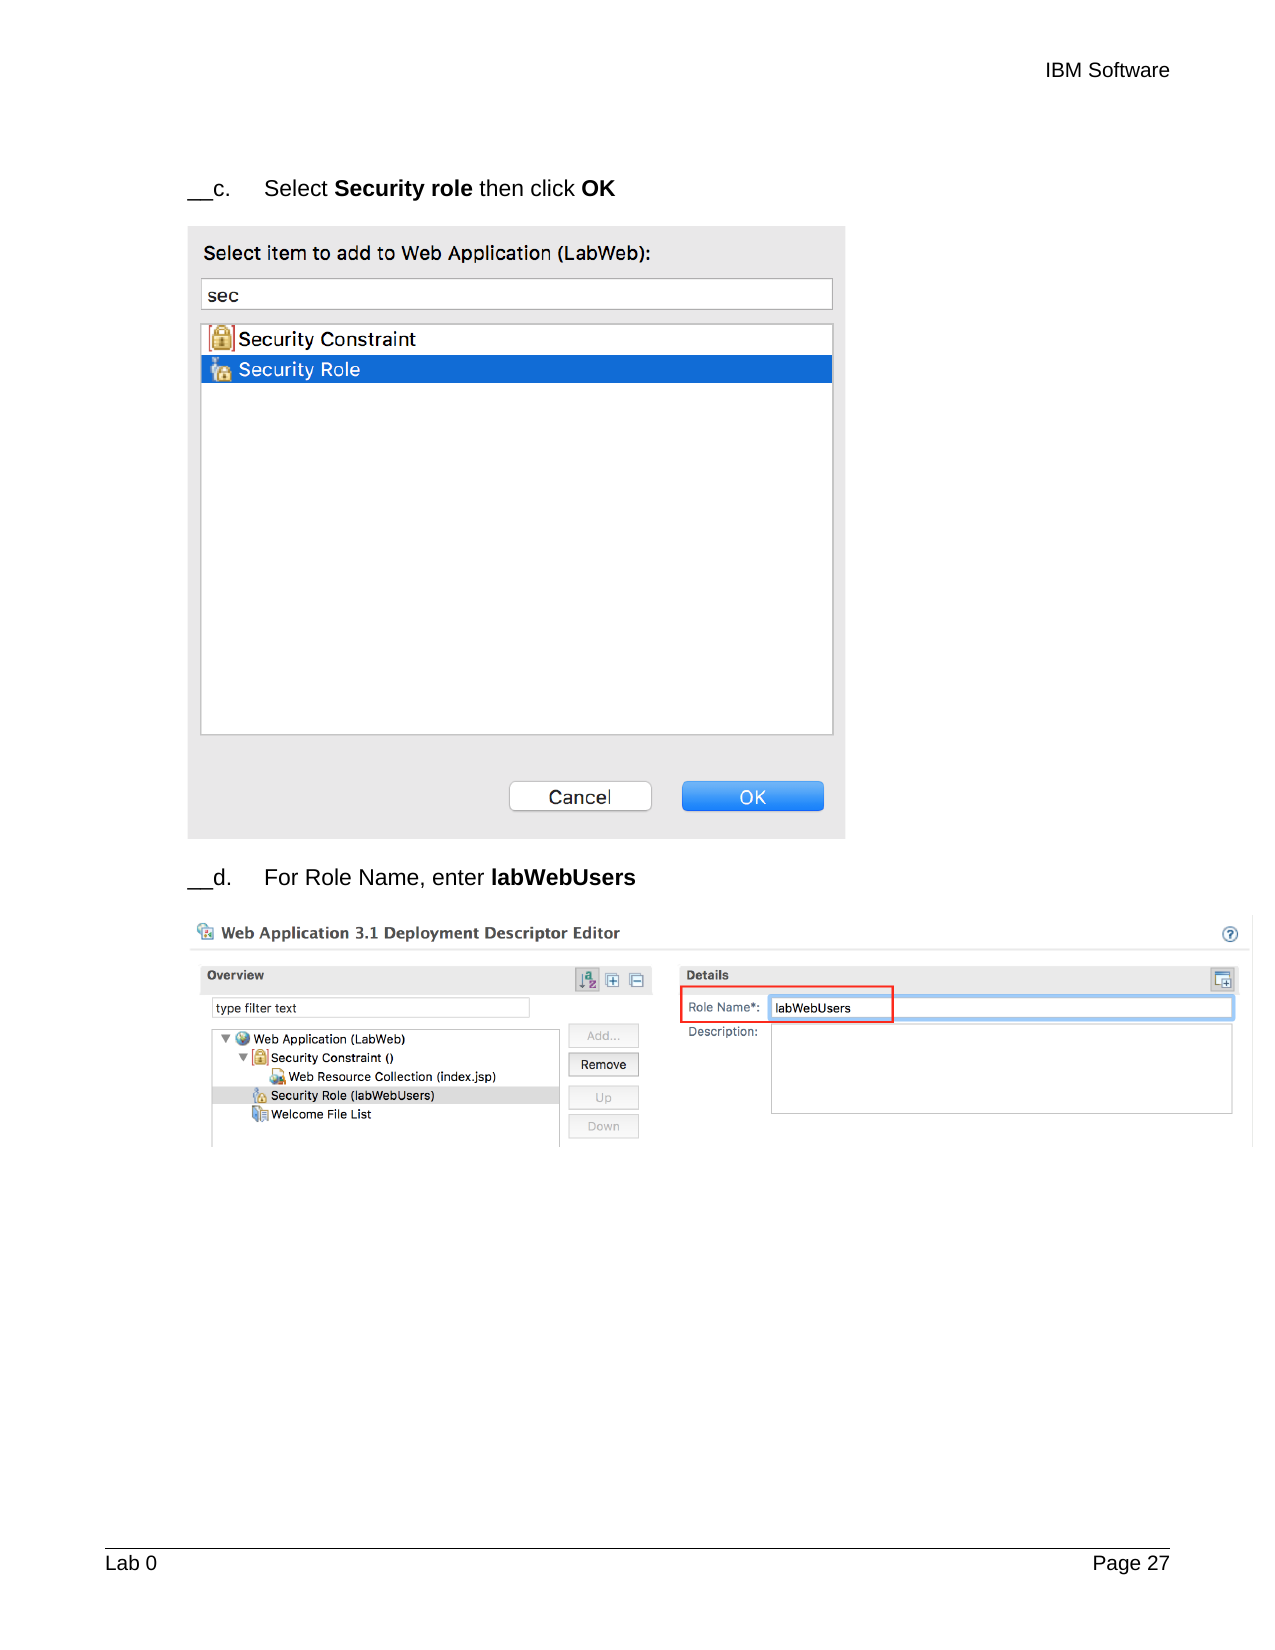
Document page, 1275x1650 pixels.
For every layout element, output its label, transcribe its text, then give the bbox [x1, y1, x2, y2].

list Select Security role then click OK [187, 175, 1170, 201]
list For Role Name, enter labWebUsers [187, 864, 1170, 890]
picture [187, 226, 846, 839]
picture [187, 915, 1253, 1147]
